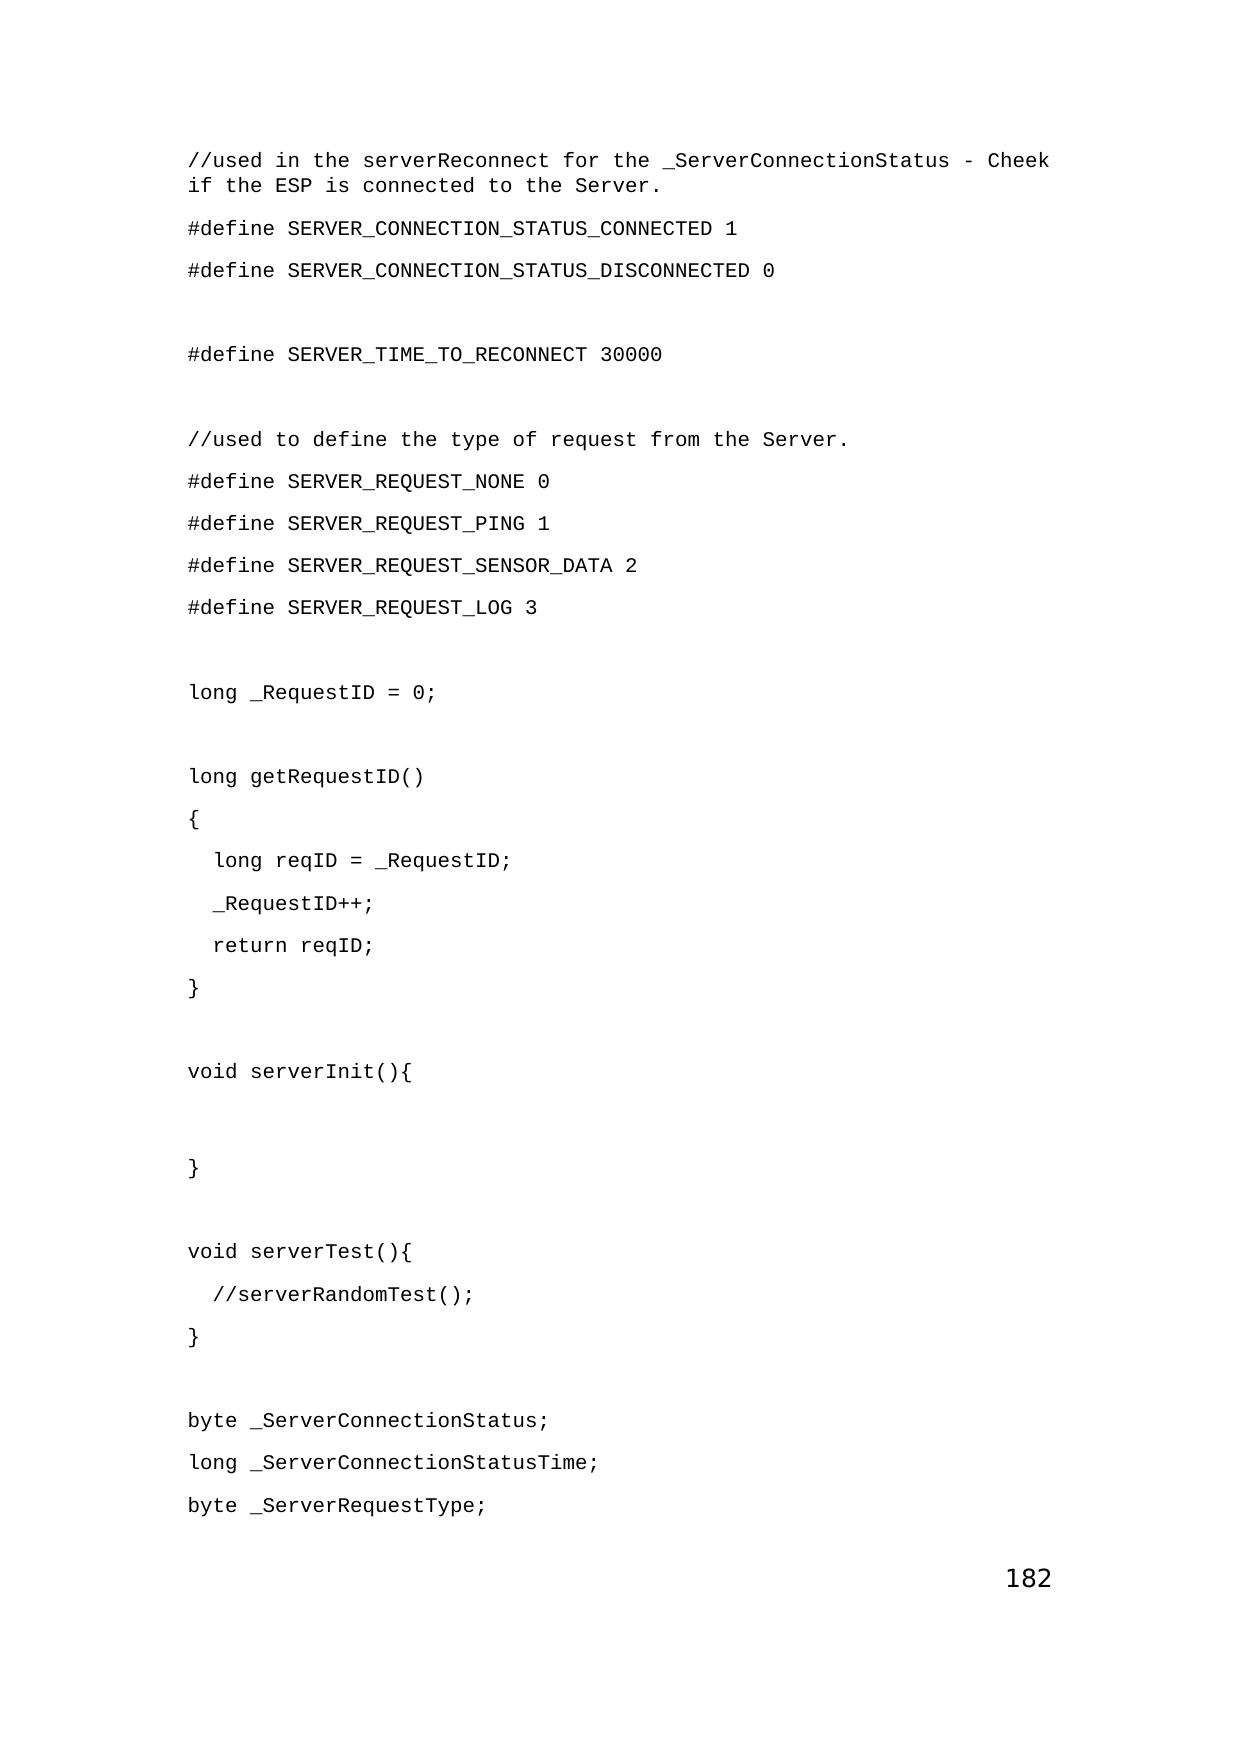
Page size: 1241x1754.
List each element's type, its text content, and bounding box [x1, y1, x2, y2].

text } [187, 1157, 1053, 1181]
text long _ServerConnectionStatusTime; [187, 1452, 1053, 1476]
text //used in the serverReconnect for the _ServerConnectionStatus - Cheek if the ESP is connected to the Server. [187, 150, 1053, 199]
text void serverInit(){ [187, 1061, 1053, 1085]
text long reqID = _RequestID; [187, 851, 1053, 874]
text void serverTest(){ [187, 1241, 1053, 1265]
text #define SERVER_REQUEST_NONE 0 [187, 471, 1053, 494]
text #define SERVER_CONNECTION_STATUS_DISCONNECTED 0 [187, 260, 1053, 283]
text #define SERVER_CONNECTION_STATUS_CONNECTED 1 [187, 218, 1053, 241]
text #define SERVER_TIME_TO_RECONNECT 30000 [187, 344, 1053, 368]
text _RequestID++; [187, 893, 1053, 916]
text //used to define the type of request from the Server. [187, 429, 1053, 452]
text long _RequestID = 0; [187, 682, 1053, 705]
text return reqID; [187, 935, 1053, 958]
text } [187, 977, 1053, 1001]
text byte _ServerRequestType; [187, 1494, 1053, 1518]
text } [187, 1326, 1053, 1349]
text byte _ServerConnectionStatus; [187, 1410, 1053, 1434]
text #define SERVER_REQUEST_PING 1 [187, 513, 1053, 537]
text { [187, 808, 1053, 832]
text #define SERVER_REQUEST_LOG 3 [187, 597, 1053, 621]
text #define SERVER_REQUEST_SENSOR_DATA 2 [187, 555, 1053, 579]
text //serverRandomTest(); [187, 1284, 1053, 1307]
text long getRequestID() [187, 766, 1053, 790]
